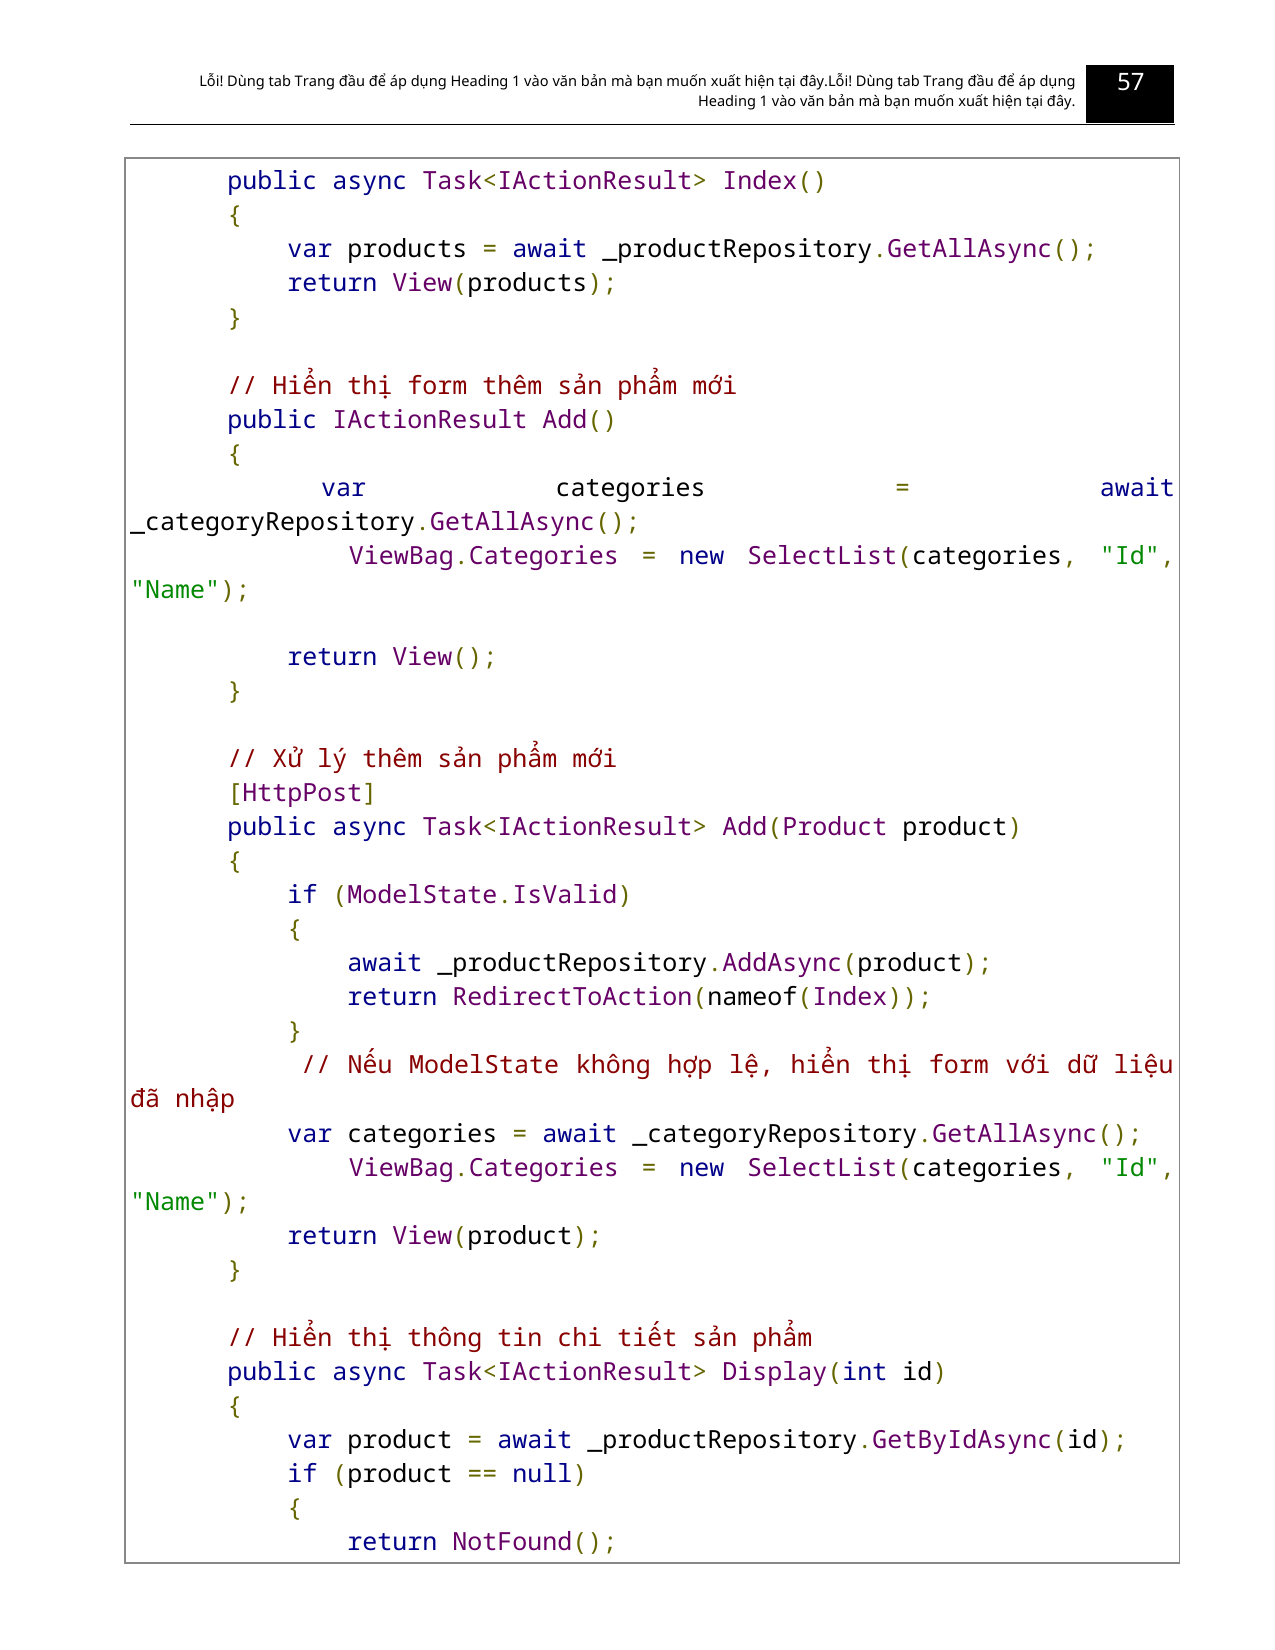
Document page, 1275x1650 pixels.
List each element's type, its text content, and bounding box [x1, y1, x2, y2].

text if (product == null) [130, 1456, 1174, 1490]
text var products = await _productRepository.GetAllAsync(); [130, 231, 1174, 265]
text return RedirectToAction(nameof(Index)); [130, 979, 1174, 1013]
text } [130, 1251, 1174, 1286]
text ViewBag.Categories = new SelectList(categories, "Id", "Name"); [130, 538, 1174, 606]
text // Hiển thị form thêm sản phẩm mới [130, 367, 1174, 401]
text public async Task<IActionResult> Add(Product product) [130, 809, 1174, 843]
text return View(product); [130, 1217, 1174, 1251]
text ViewBag.Categories = new SelectList(categories, "Id", "Name"); [130, 1149, 1174, 1217]
text var categories = await _categoryRepository.GetAllAsync(); [130, 469, 1174, 538]
text // Hiển thị thông tin chi tiết sản phẩm [130, 1319, 1174, 1354]
text // Xử lý thêm sản phẩm mới [130, 741, 1174, 774]
text var product = await _productRepository.GetByIdAsync(id); [130, 1422, 1174, 1456]
text [HttpPost] [130, 774, 1174, 809]
text return View(products); [130, 265, 1174, 299]
text } [130, 672, 1174, 706]
text { [130, 843, 1174, 877]
text { [130, 1388, 1174, 1422]
text { [130, 1490, 1174, 1518]
text public async Task<IActionResult> Index() [126, 159, 1179, 197]
text var categories = await _categoryRepository.GetAllAsync(); [130, 1115, 1174, 1149]
text return View(); [130, 638, 1174, 672]
text public async Task<IActionResult> Display(int id) [130, 1354, 1174, 1388]
text public IActionResult Add() [130, 401, 1174, 435]
text } [130, 299, 1174, 333]
text // Nếu ModelState không hợp lệ, hiển thị form với dữ liệu đã nhập [130, 1047, 1174, 1115]
text } [130, 1013, 1174, 1047]
text { [130, 435, 1174, 469]
text return NotFound(); [126, 1518, 1179, 1562]
text { [130, 911, 1174, 945]
text if (ModelState.IsValid) [130, 877, 1174, 911]
text { [130, 197, 1174, 231]
text await _productRepository.AddAsync(product); [130, 945, 1174, 979]
